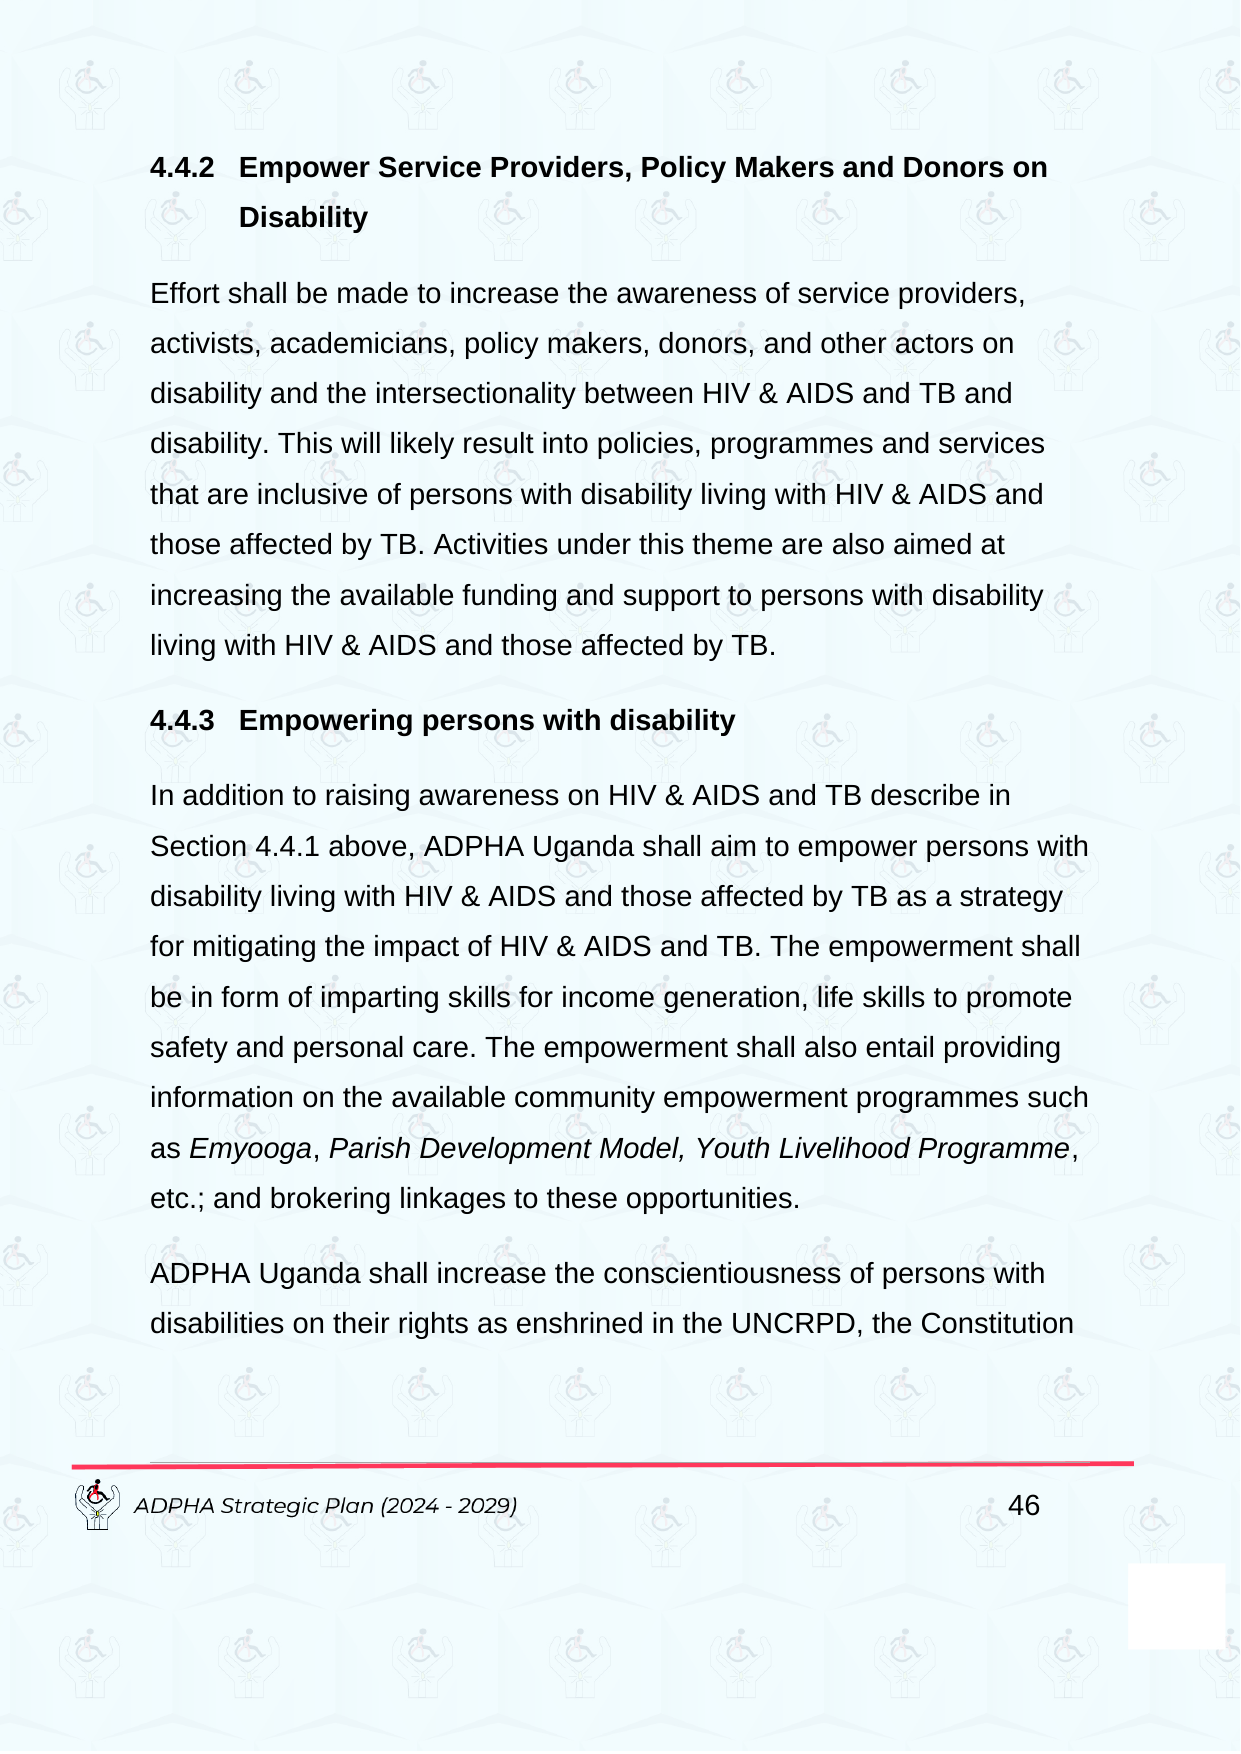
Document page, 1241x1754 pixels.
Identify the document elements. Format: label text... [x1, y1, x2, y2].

subtitle Empower Service Providers, Policy Makers and Donors on Disability [150, 150, 1090, 234]
text Effort shall be made to increase the awareness of service providers, activists, academicians, policy makers, donors, and other actors on disability and the intersectionality between HIV & AIDS and TB and disability. This will likely result into policies, programmes and services that are inclusive of persons with disability living with HIV & AIDS and those affected by TB. Activities under this theme are also aimed at increasing the available funding and support to persons with disability living with HIV & AIDS and those affected by TB. [150, 276, 1090, 661]
picture [0, 0, 1241, 1754]
subtitle Empowering persons with disability [150, 703, 1090, 737]
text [150, 1256, 1090, 1340]
text In addition to raising awareness on HIV & AIDS and TB describe in Section 4.4.1 above, ADPHA Uganda shall aim to empower persons with disability living with HIV & AIDS and those affected by TB as a strategy for mitigating the impact of HIV & AIDS and TB. The empowerment shall be in form of imparting skills for income generation, life skills to promote safety and personal care. The empowerment shall also entail providing information on the available community empowerment programmes such as Emyooga, Parish Development Model, Youth Livelihood Programme, etc.; and brokering linkages to these opportunities. [150, 778, 1090, 1214]
